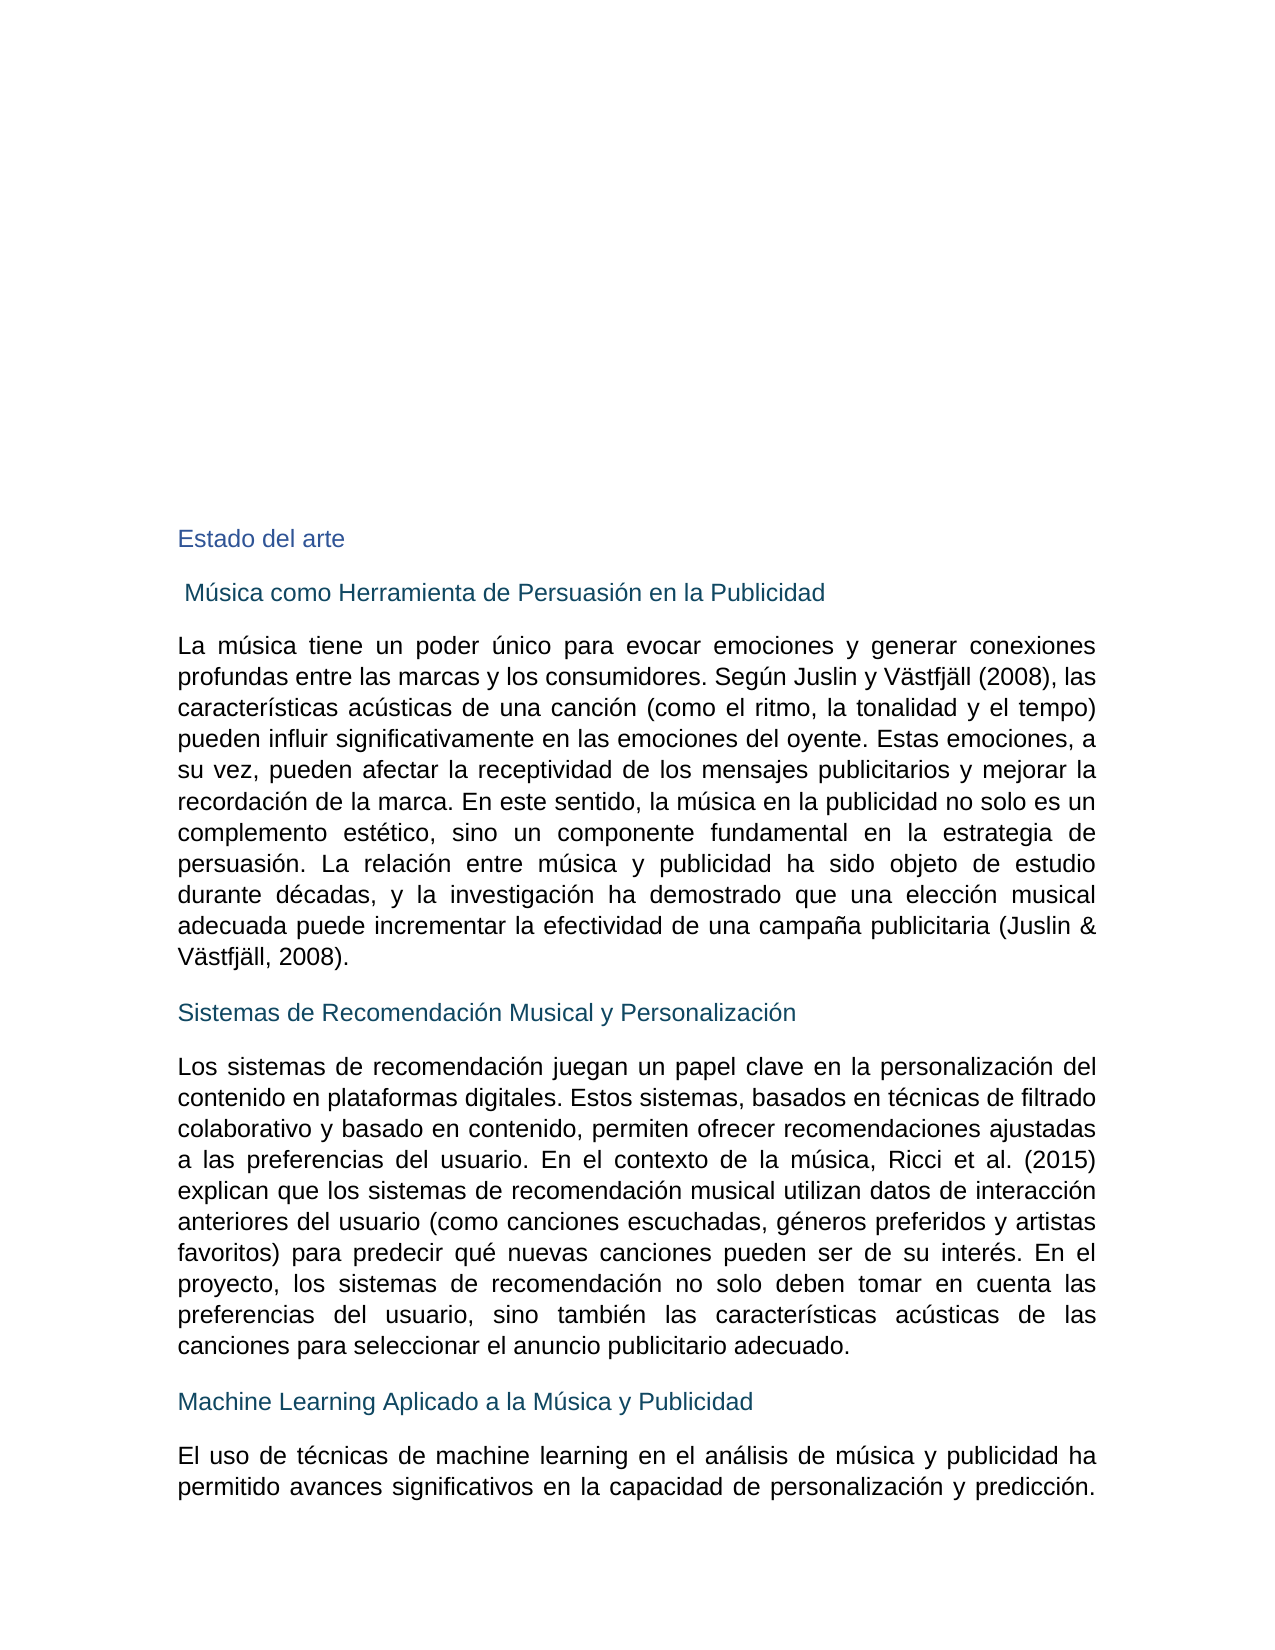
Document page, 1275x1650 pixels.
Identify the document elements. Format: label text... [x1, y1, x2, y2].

text La música tiene un poder único para evocar emociones y generar conexiones profundas entre las marcas y los consumidores. Según Juslin y Västfjäll (2008), las características acústicas de una canción (como el ritmo, la tonalidad y el tempo) pueden influir significativamente en las emociones del oyente. Estas emociones, a su vez, pueden afectar la receptividad de los mensajes publicitarios y mejorar la recordación de la marca. En este sentido, la música en la publicidad no solo es un complemento estético, sino un componente fundamental en la estrategia de persuasión. La relación entre música y publicidad ha sido objeto de estudio durante décadas, y la investigación ha demostrado que una elección musical adecuada puede incrementar la efectividad de una campaña publicitaria (Juslin & Västfjäll, 2008). [177, 631, 1098, 971]
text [177, 1441, 1098, 1501]
text Los sistemas de recomendación juegan un papel clave en la personalización del contenido en plataformas digitales. Estos sistemas, basados en técnicas de filtrado colaborativo y basado en contenido, permiten ofrecer recomendaciones ajustadas a las preferencias del usuario. En el contexto de la música, Ricci et al. (2015) explican que los sistemas de recomendación musical utilizan datos de interacción anteriores del usuario (como canciones escuchadas, géneros preferidos y artistas favoritos) para predecir qué nuevas canciones pueden ser de su interés. En el proyecto, los sistemas de recomendación no solo deben tomar en cuenta las preferencias del usuario, sino también las características acústicas de las canciones para seleccionar el anuncio publicitario adecuado. [177, 1052, 1098, 1360]
subtitle Música como Herramienta de Persuasión en la Publicidad [177, 578, 1098, 606]
subtitle Machine Learning Aplicado a la Música y Publicidad [177, 1387, 1098, 1416]
subtitle Sistemas de Recomendación Musical y Personalización [177, 998, 1098, 1027]
subtitle Estado del arte [177, 524, 1098, 553]
